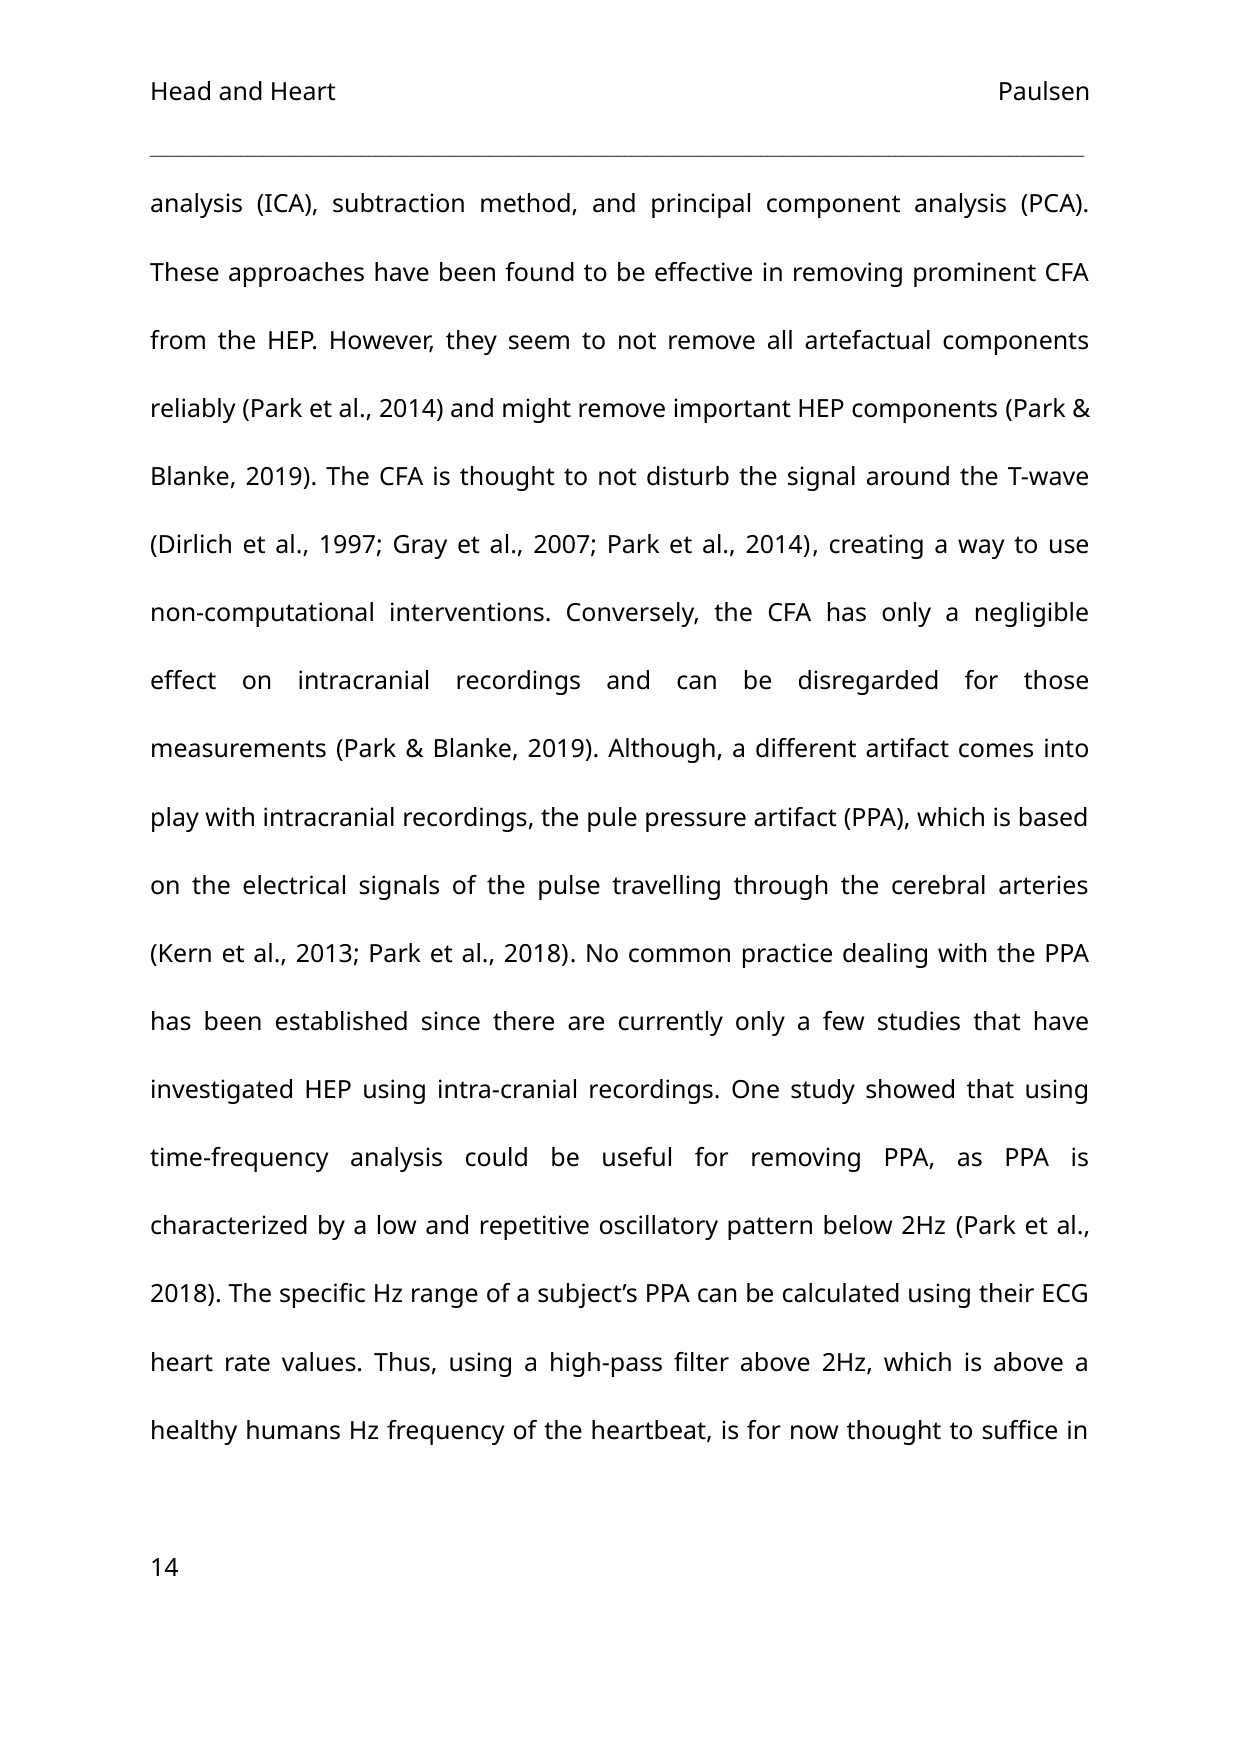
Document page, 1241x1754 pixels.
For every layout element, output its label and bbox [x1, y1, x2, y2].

text [150, 186, 1090, 1446]
